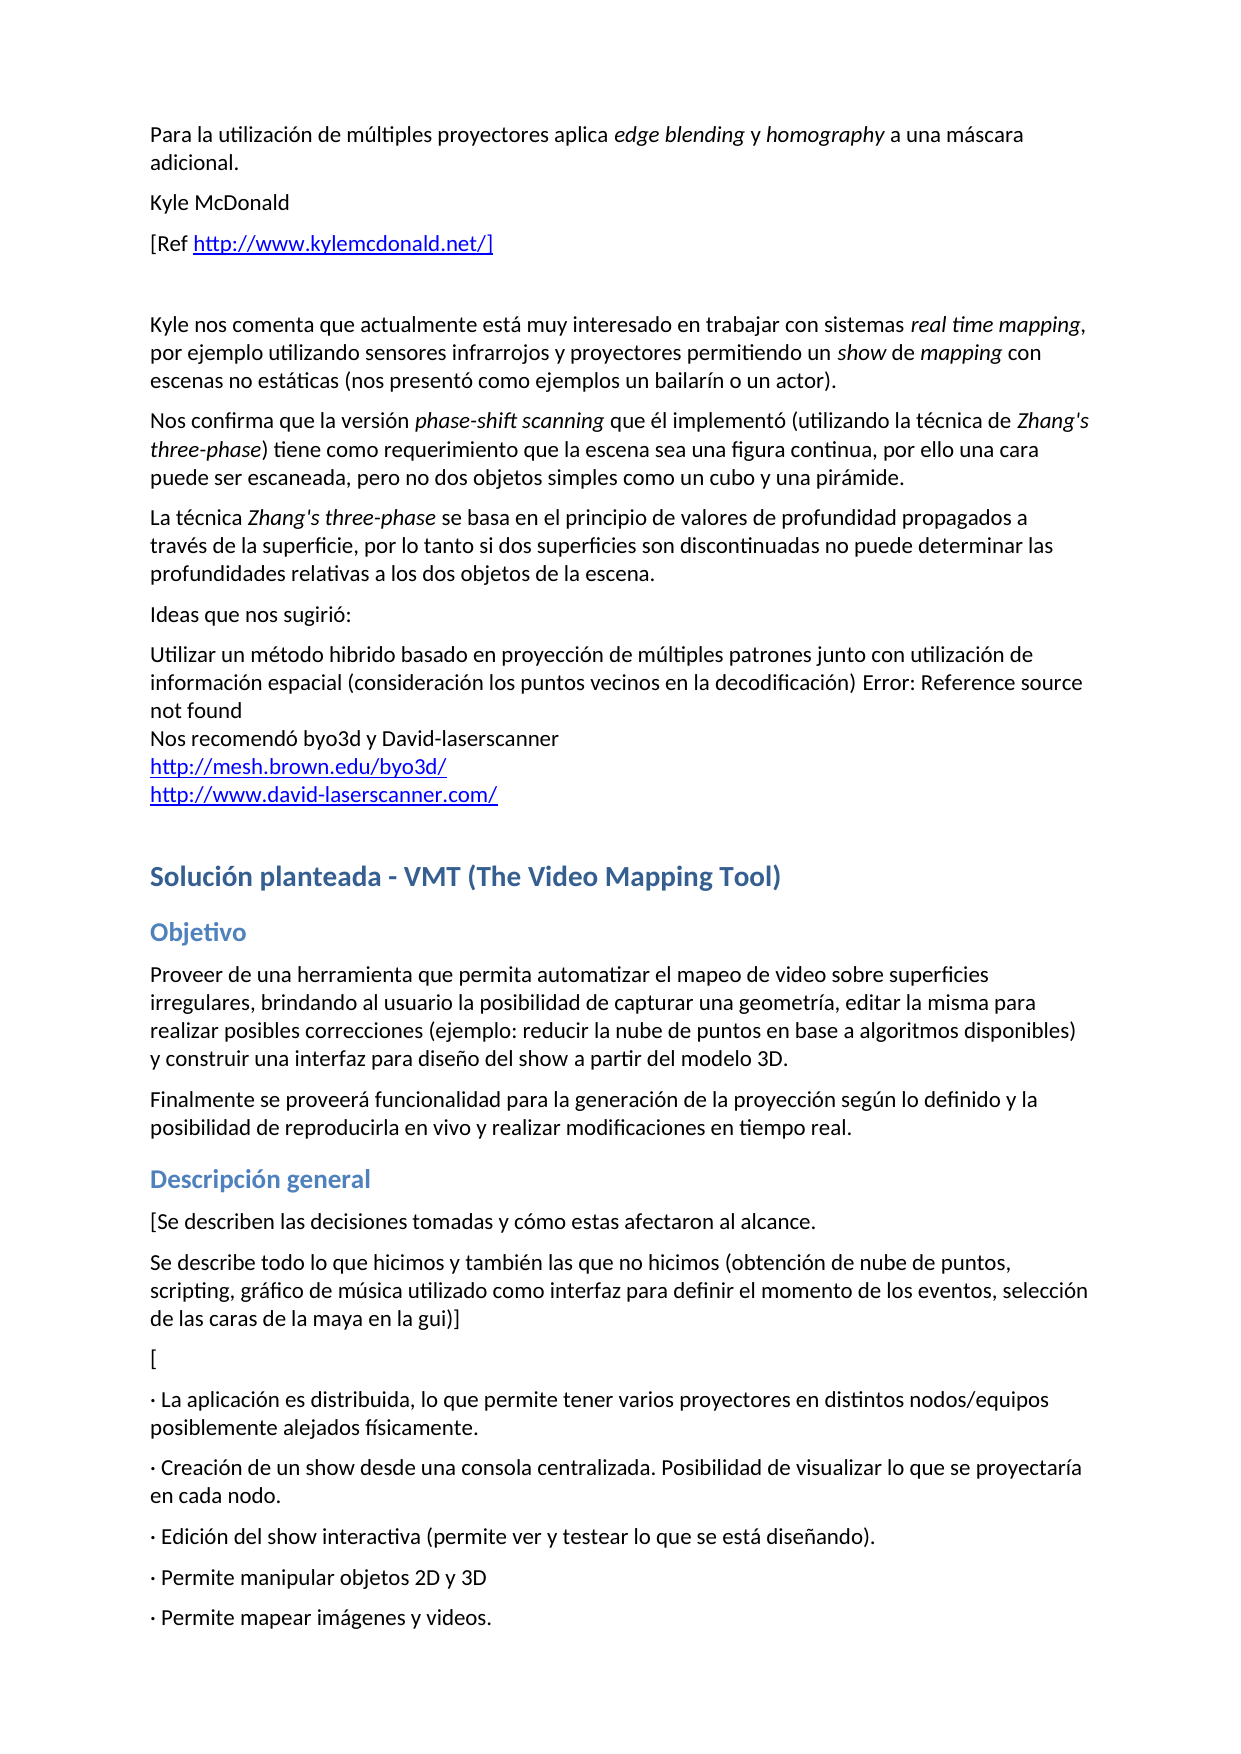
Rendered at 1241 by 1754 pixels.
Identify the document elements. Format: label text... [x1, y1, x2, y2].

text · Edición del show interactiva (permite ver y testear lo que se está diseñando). [150, 1522, 1090, 1550]
text Kyle nos comenta que actualmente está muy interesado en trabajar con sistemas real time mapping, por ejemplo utilizando sensores infrarrojos y proyectores permitiendo un show de mapping con escenas no estáticas (nos presentó como ejemplos un bailarín o un actor). [150, 310, 1090, 394]
subtitle Descripción general [150, 1162, 1090, 1195]
text · Permite manipular objetos 2D y 3D [150, 1563, 1090, 1591]
text · Creación de un show desde una consola centralizada. Posibilidad de visualizar lo que se proyectaría en cada nodo. [150, 1453, 1090, 1509]
text Ideas que nos sugirió: [150, 600, 1090, 628]
text [ [150, 1344, 1090, 1372]
subtitle Objetivo [150, 915, 1090, 948]
text [Se describen las decisiones tomadas y cómo estas afectaron al alcance. [150, 1207, 1090, 1235]
text · Permite mapear imágenes y videos. [150, 1603, 1090, 1631]
text Nos confirma que la versión phase-shift scanning que él implementó (utilizando la técnica de Zhang's three-phase) tiene como requerimiento que la escena sea una figura continua, por ello una cara puede ser escaneada, pero no dos objetos simples como un cubo y una pirámide. [150, 407, 1090, 491]
text Para la utilización de múltiples proyectores aplica edge blending y homography a una máscara adicional. [150, 120, 1090, 176]
text · La aplicación es distribuida, lo que permite tener varios proyectores en distintos nodos/equipos posiblemente alejados físicamente. [150, 1385, 1090, 1441]
text Se describe todo lo que hicimos y también las que no hicimos (obtención de nube de puntos, scripting, gráfico de música utilizado como interfaz para definir el momento de los eventos, selección de las caras de la maya en la gui)] [150, 1248, 1090, 1332]
text Proveer de una herramienta que permita automatizar el mapeo de video sobre superficies irregulares, brindando al usuario la posibilidad de capturar una geometría, editar la misma para realizar posibles correcciones (ejemplo: reducir la nube de puntos en base a algoritmos disponibles) y construir una interfaz para diseño del show a partir del modelo 3D. [150, 960, 1090, 1072]
text [Ref http://www.kylemcdonald.net/] [150, 229, 1090, 257]
text La técnica Zhang's three-phase se basa en el principio de valores de profundidad propagados a través de la superficie, por lo tanto si dos superficies son discontinuadas no puede determinar las profundidades relativas a los dos objetos de la escena. [150, 503, 1090, 587]
text Finalmente se proveerá funcionalidad para la generación de la proyección según lo definido y la posibilidad de reproducirla en vivo y realizar modificaciones en tiempo real. [150, 1085, 1090, 1141]
subtitle Solución planteada - VMT (The Video Mapping Tool) [150, 858, 1090, 894]
text Kyle McDonald [150, 188, 1090, 217]
